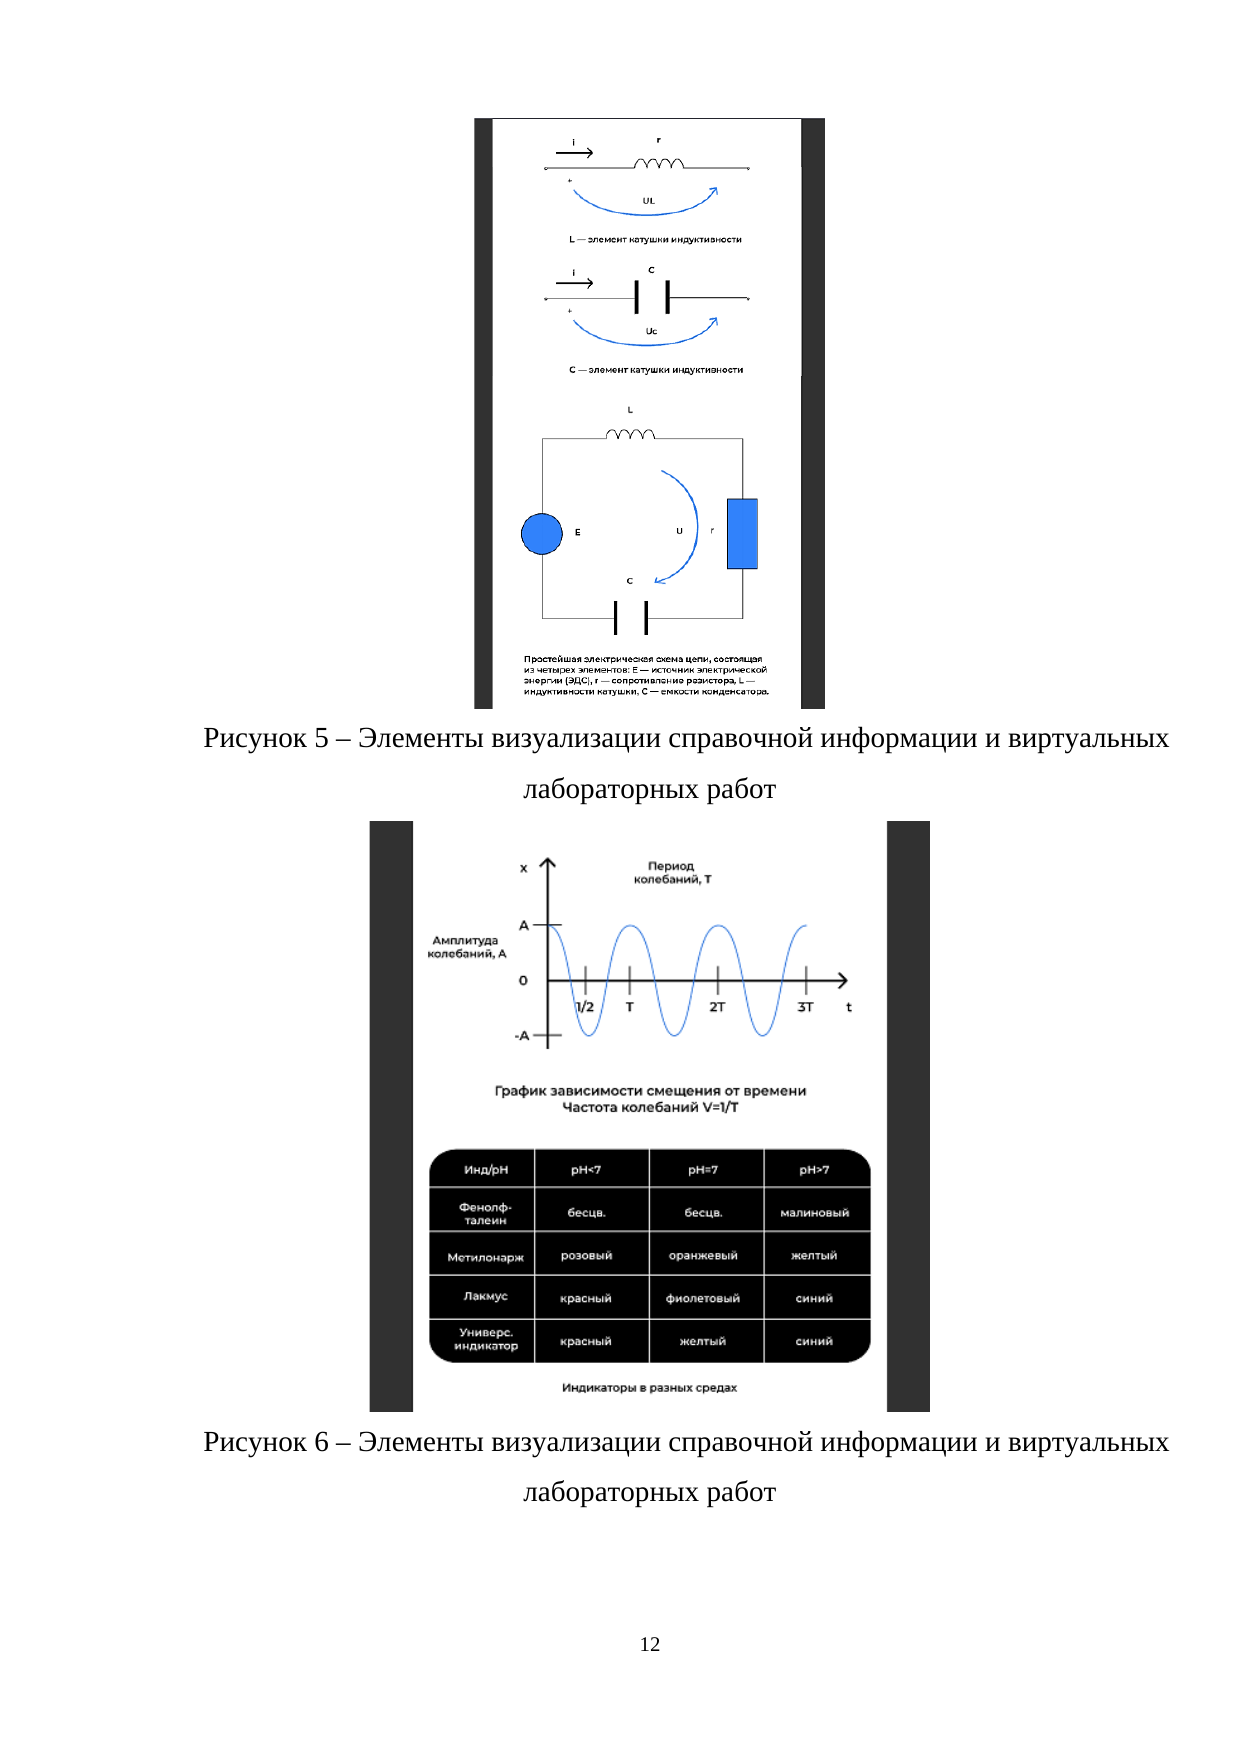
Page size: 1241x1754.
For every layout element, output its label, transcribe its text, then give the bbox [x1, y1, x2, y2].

text Рисунок 6 – Элементы визуализации справочной информации и виртуальных лабораторных работ [118, 1424, 1181, 1508]
picture [474, 118, 825, 709]
text Рисунок 5 – Элементы визуализации справочной информации и виртуальных лабораторных работ [118, 721, 1181, 804]
picture [369, 821, 930, 1412]
